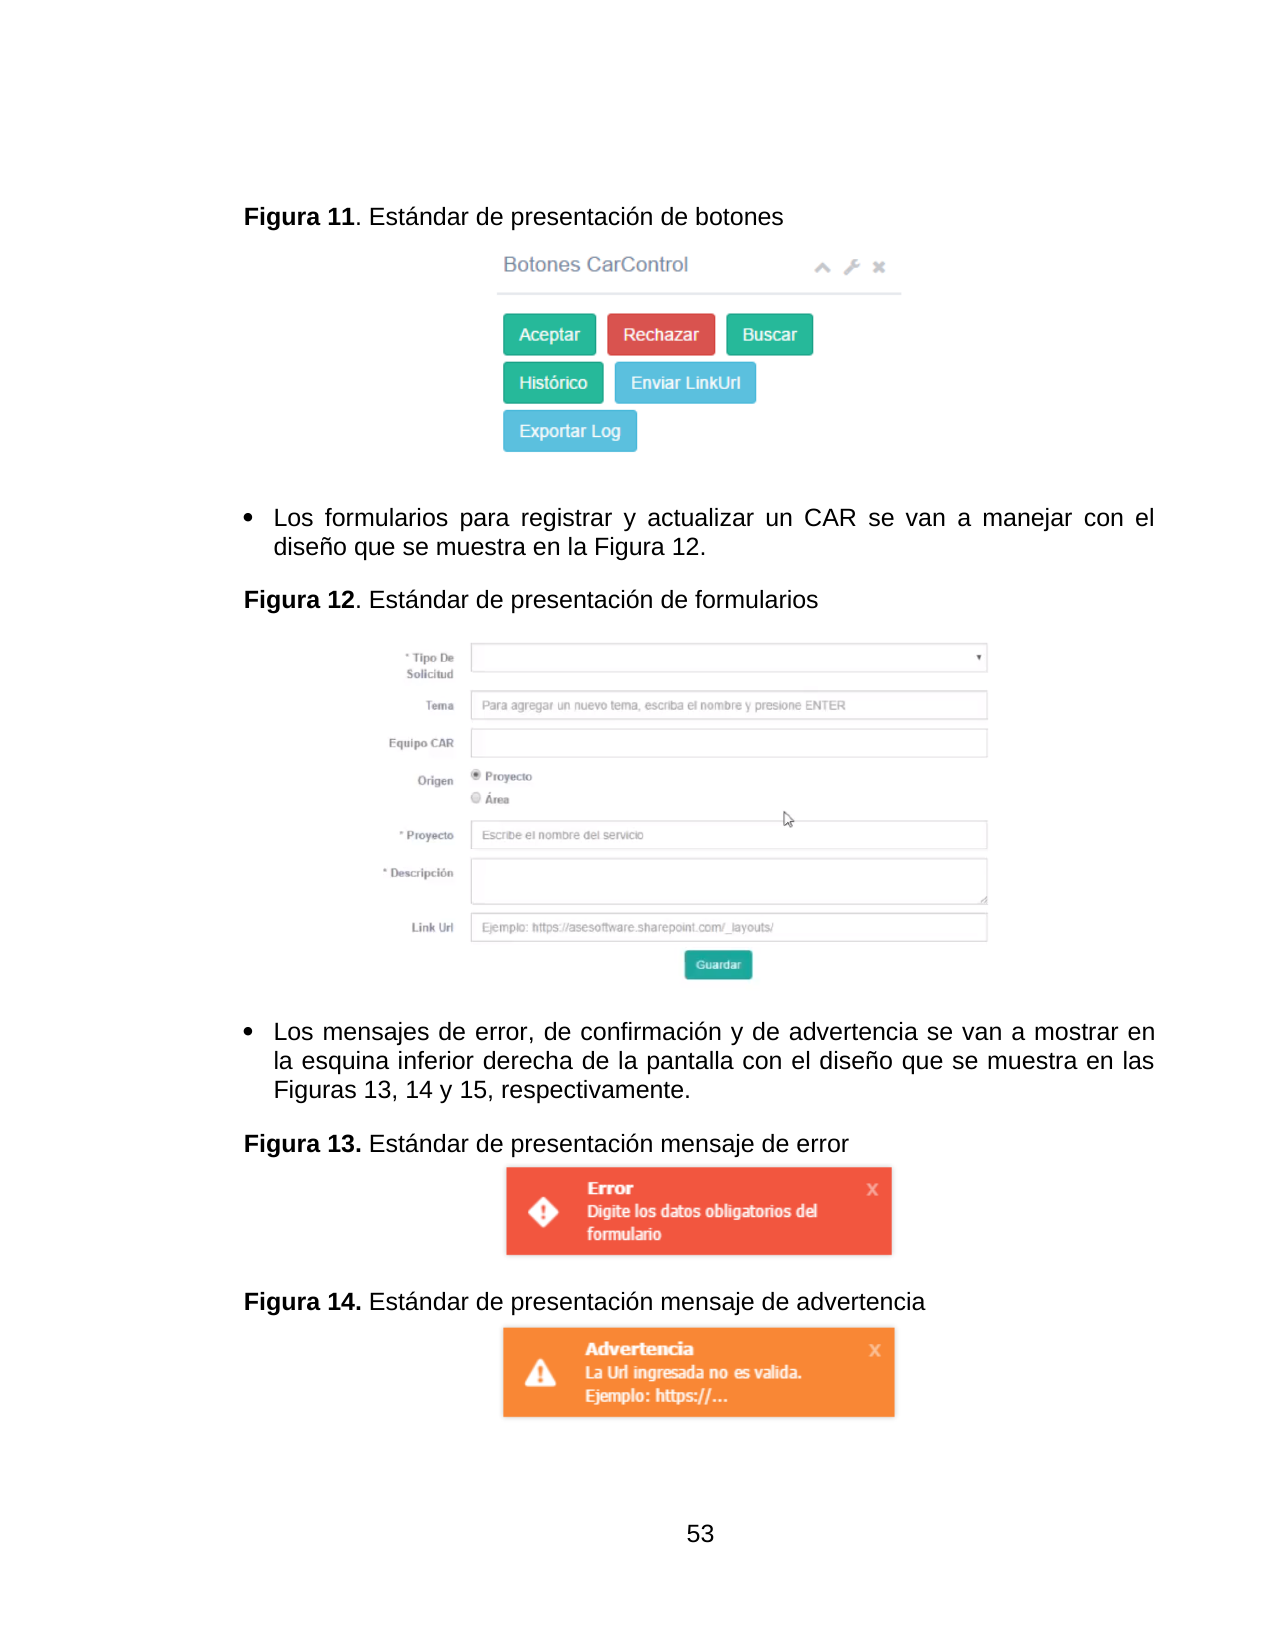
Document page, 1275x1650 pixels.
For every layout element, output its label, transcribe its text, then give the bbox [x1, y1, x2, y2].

list Los mensajes de error, de confirmación y de advertencia se van a mostrar en la esquina inferior derecha de la pantalla con el diseño que se muestra en las Figuras 13, 14 y 15, respectivamente. [244, 1017, 1157, 1104]
text Figura 13. Estándar de presentación mensaje de error [244, 1129, 1157, 1157]
picture [351, 620, 1050, 993]
picture [481, 237, 920, 478]
text Figura 14. Estándar de presentación mensaje de advertencia [244, 1287, 1157, 1316]
list Los formularios para registrar y actualizar un CAR se van a manejar con el diseño que se muestra en la Figura 12. [244, 503, 1157, 560]
picture [498, 1163, 902, 1263]
text Figura 11. Estándar de presentación de botones [244, 202, 1157, 231]
picture [498, 1322, 903, 1424]
text Figura 12. Estándar de presentación de formularios [244, 585, 1157, 614]
